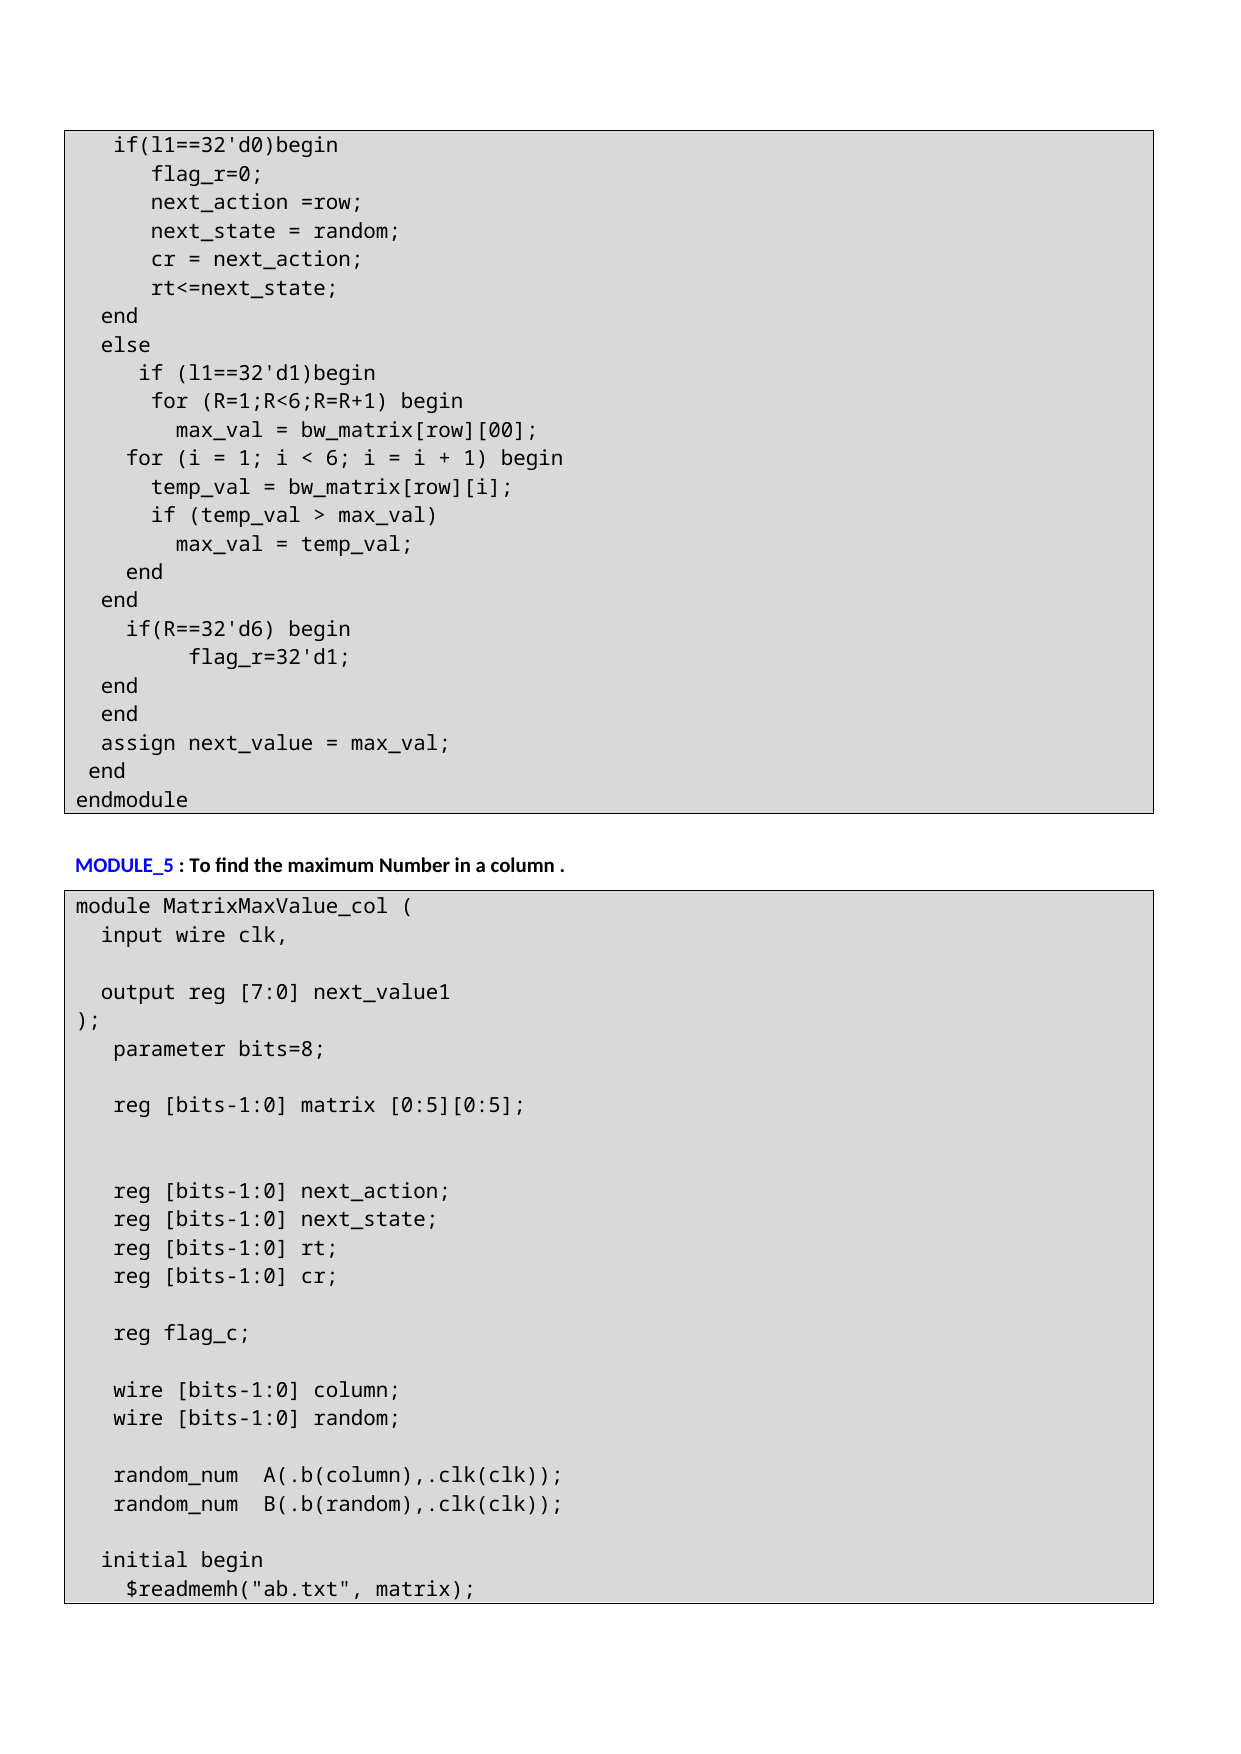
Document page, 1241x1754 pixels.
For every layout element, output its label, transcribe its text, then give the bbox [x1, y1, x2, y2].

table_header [65, 891, 1153, 1602]
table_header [65, 131, 1153, 813]
text MODULE_5 : To find the maximum Number in a column . [75, 852, 1165, 878]
